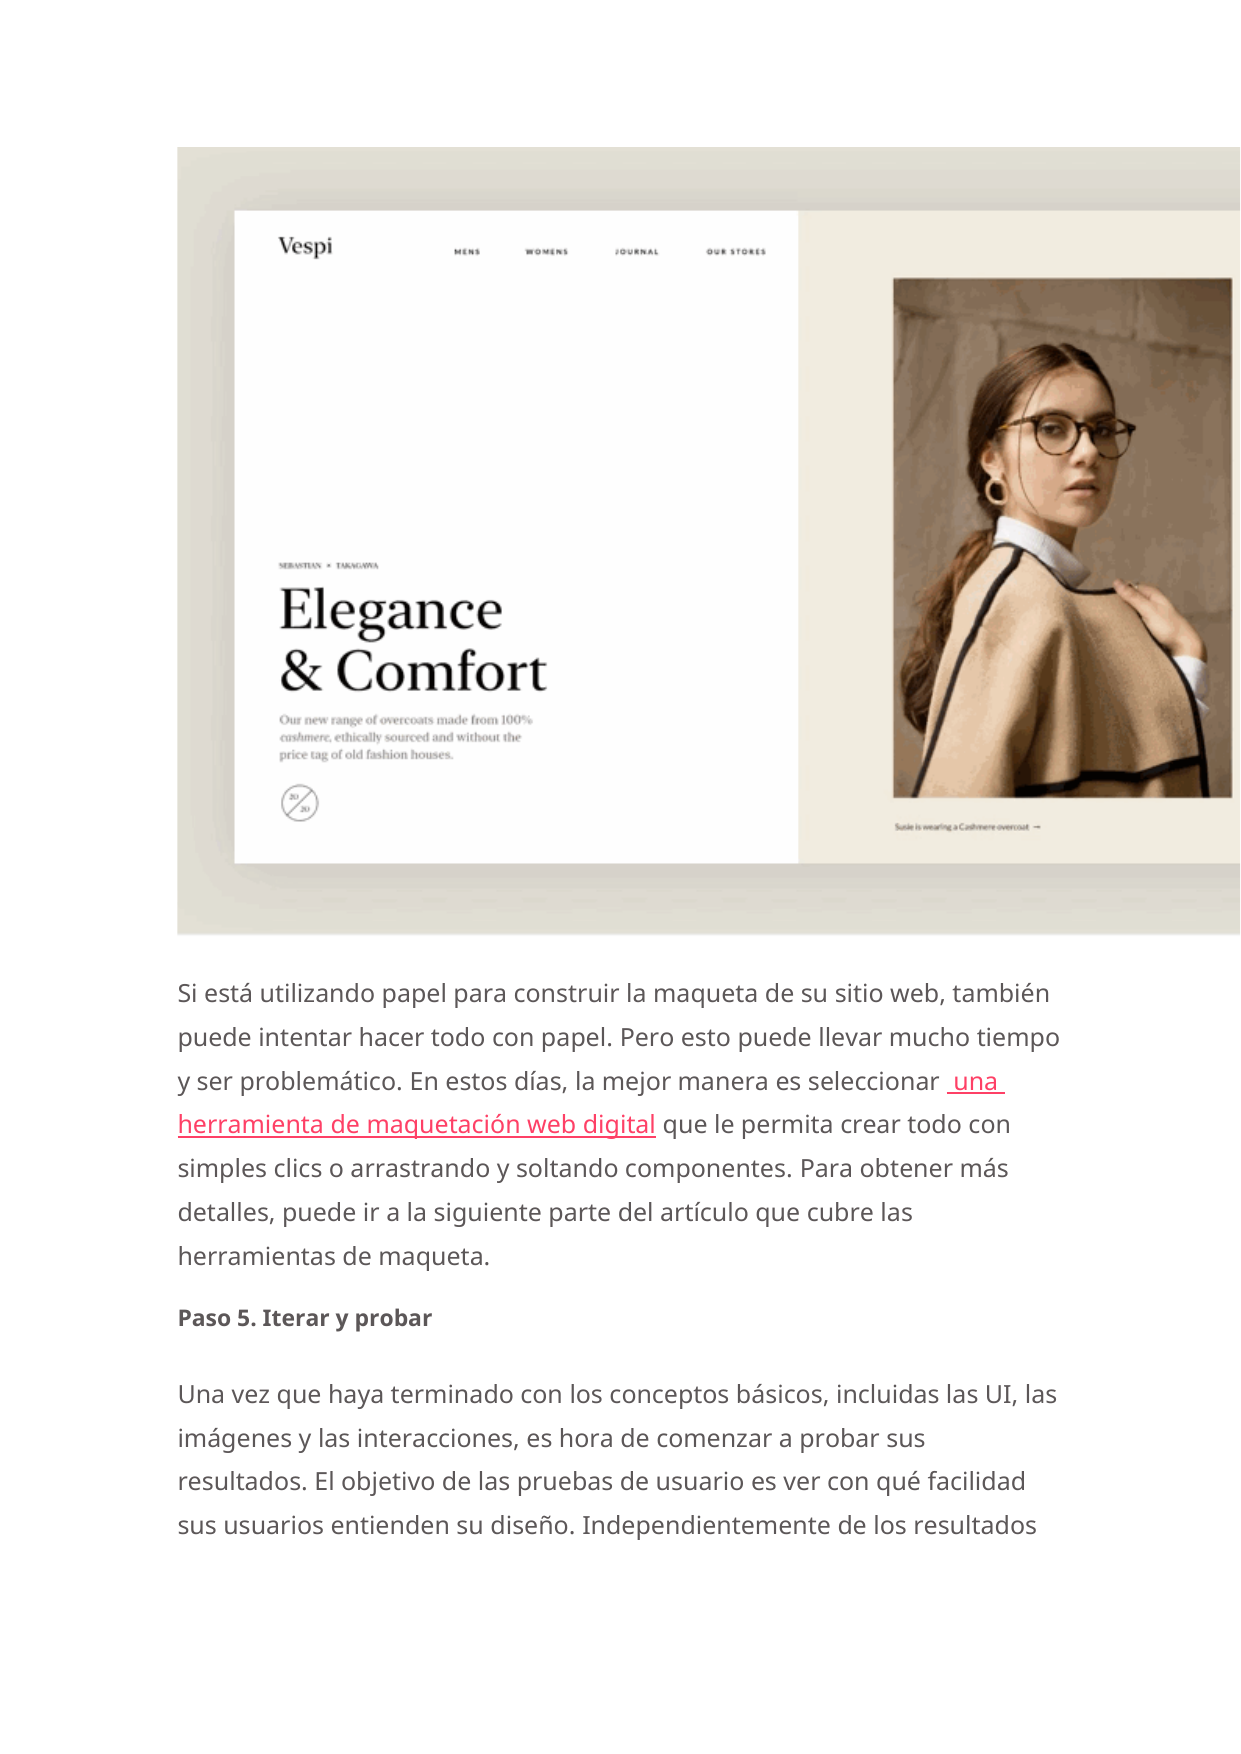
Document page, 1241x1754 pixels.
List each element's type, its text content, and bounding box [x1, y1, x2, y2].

text Si está utilizando papel para construir la maqueta de su sitio web, también puede intentar hacer todo con papel. Pero esto puede llevar mucho tiempo y ser problemático. En estos días, la mejor manera es seleccionar una herramienta de maquetación web digital que le permita crear todo con simples clics o arrastrando y soltando componentes. Para obtener más detalles, puede ir a la siguiente parte del artículo que cubre las herramientas de maqueta. [177, 966, 1063, 1272]
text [177, 1367, 1063, 1542]
subtitle Paso 5. Iterar y probar [177, 1302, 1063, 1333]
picture [177, 147, 1241, 937]
